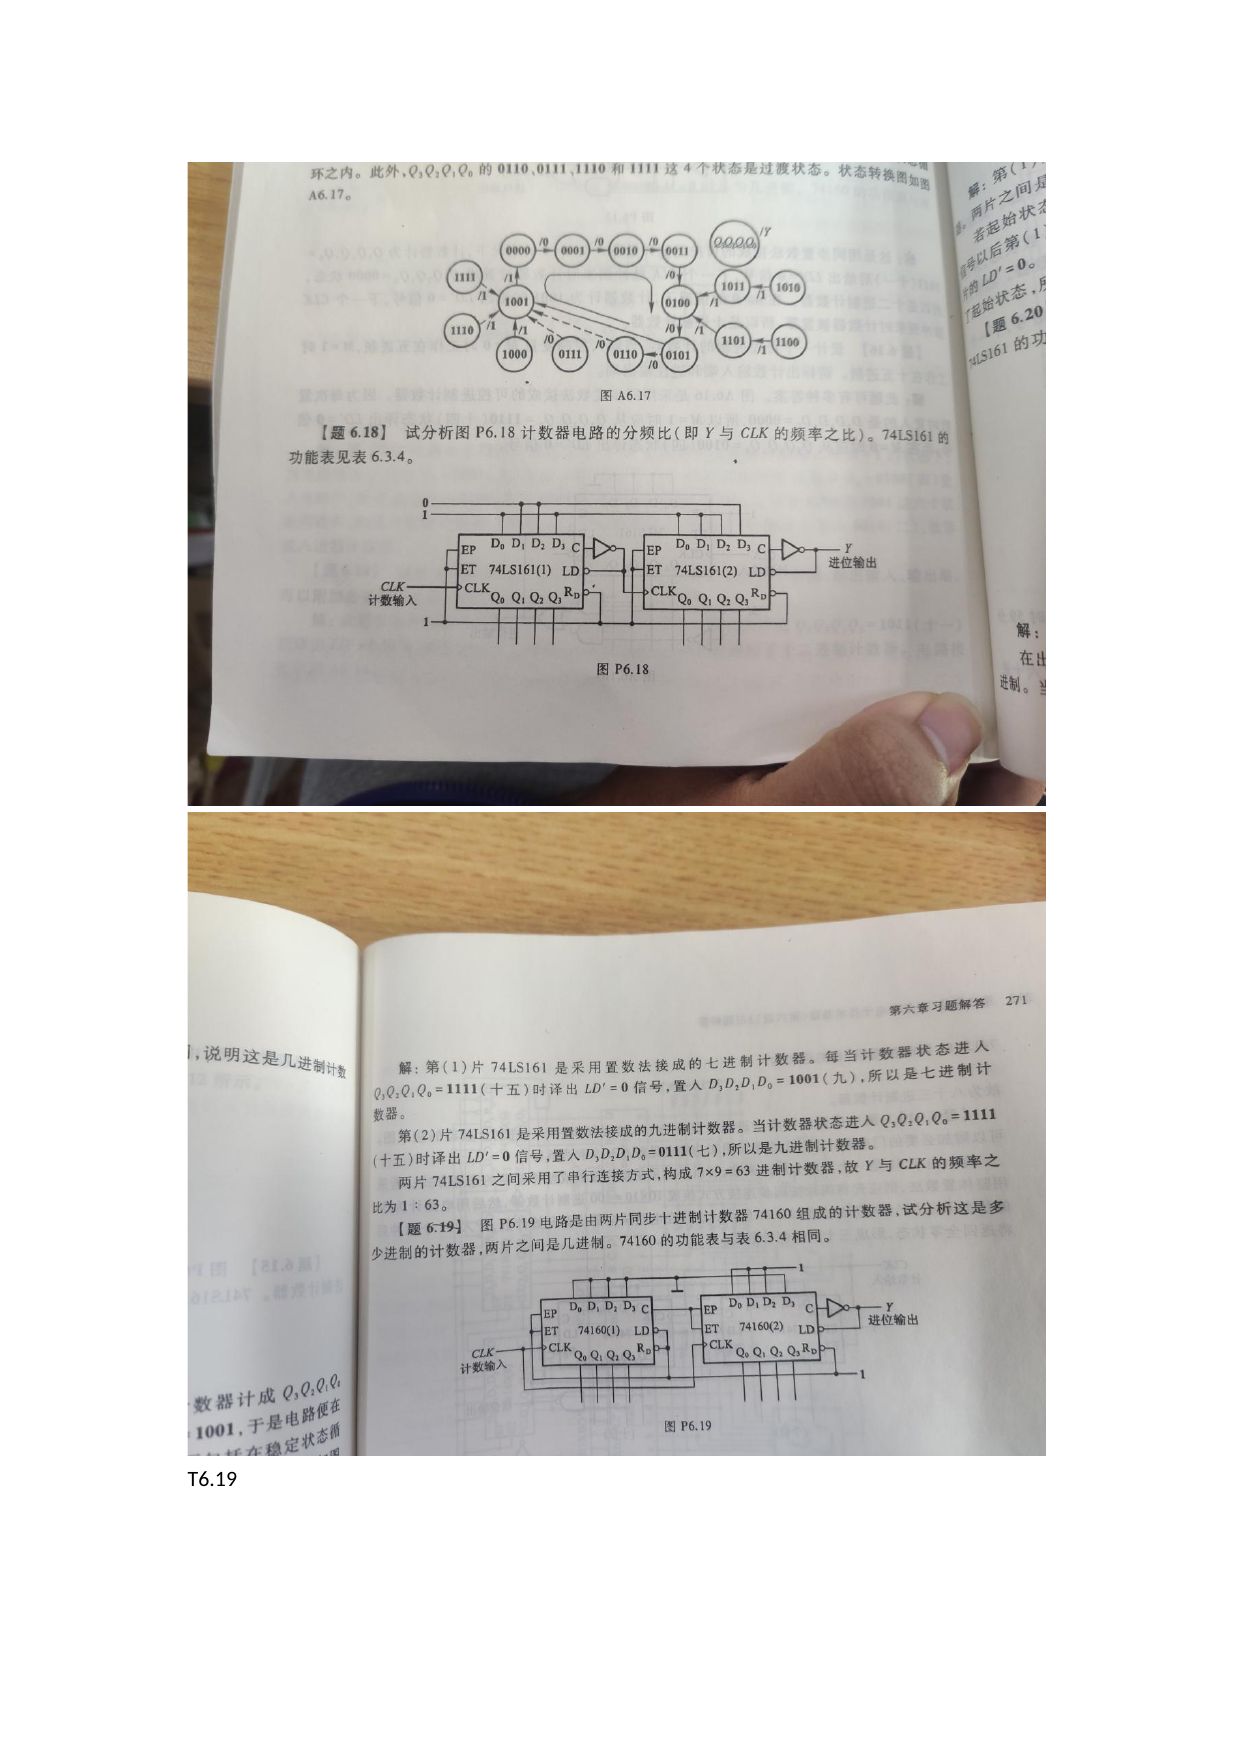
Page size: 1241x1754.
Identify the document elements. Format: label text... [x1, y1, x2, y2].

picture [187, 812, 1046, 1456]
text T6.19 [187, 1462, 1053, 1494]
picture [187, 162, 1046, 806]
